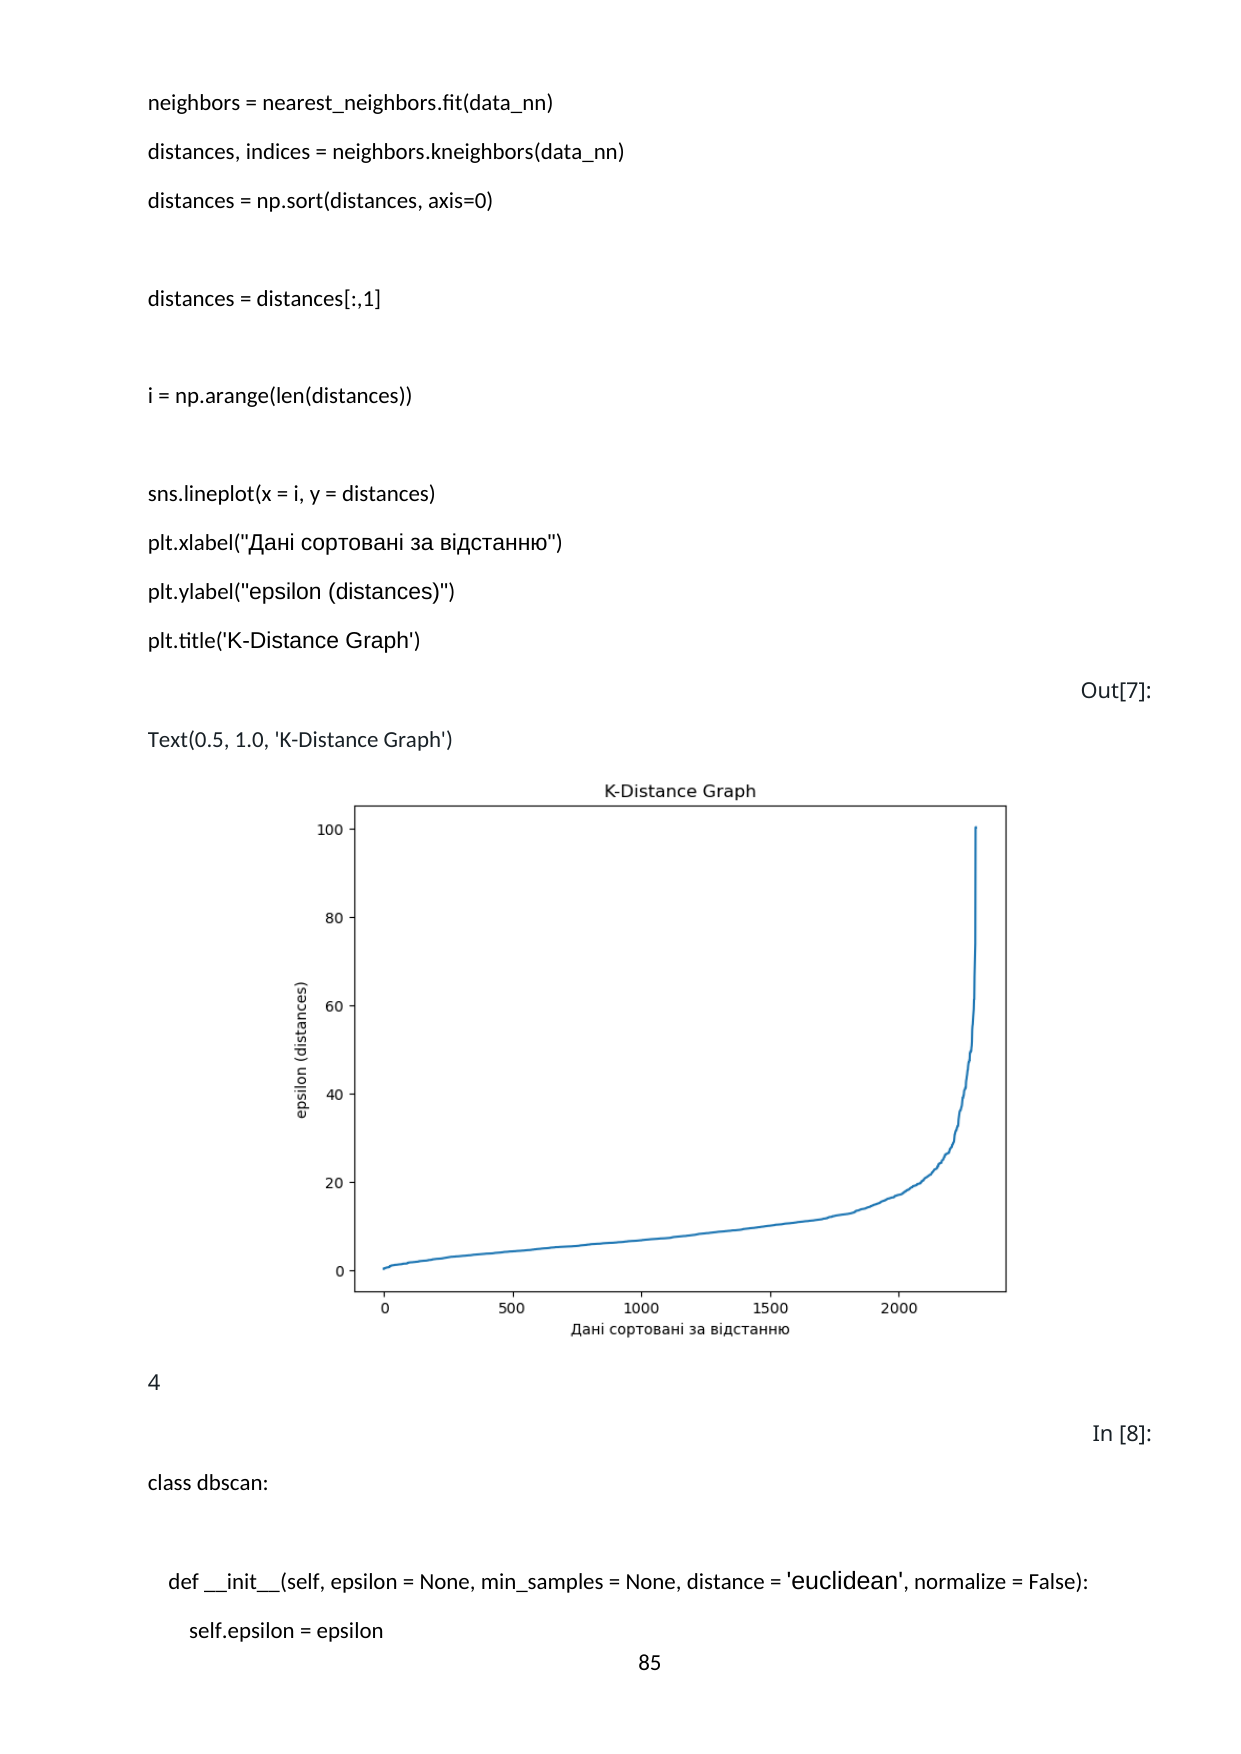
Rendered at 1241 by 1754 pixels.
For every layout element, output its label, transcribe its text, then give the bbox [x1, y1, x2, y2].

text plt.xlabel("Дані сортовані за відстанню") [148, 528, 1152, 556]
text distances = distances[:,1] [148, 284, 1152, 312]
text distances = np.sort(distances, axis=0) [148, 186, 1152, 214]
text def __init__(self, epsilon = None, min_samples = None, distance = 'euclidean', normalize = False): [148, 1566, 1152, 1595]
text i = np.arange(len(distances)) [148, 382, 1152, 410]
text Text(0.5, 1.0, 'K-Distance Graph') [148, 725, 1152, 753]
text class dbscan: [148, 1468, 1152, 1496]
text Out[7]: [148, 675, 1152, 704]
picture [285, 774, 1015, 1347]
text plt.ylabel("epsilon (distances)") [148, 577, 1152, 605]
text distances, indices = neighbors.kneighbors(data_nn) [148, 137, 1152, 165]
text In [8]: [148, 1418, 1152, 1447]
text 4 [148, 1367, 1152, 1397]
text neighbors = nearest_neighbors.fit(data_nn) [148, 88, 1152, 117]
text plt.title('K-Distance Graph') [148, 626, 1152, 654]
text sns.lineplot(x = i, y = distances) [148, 479, 1152, 507]
text self.epsilon = epsilon [148, 1616, 1152, 1644]
